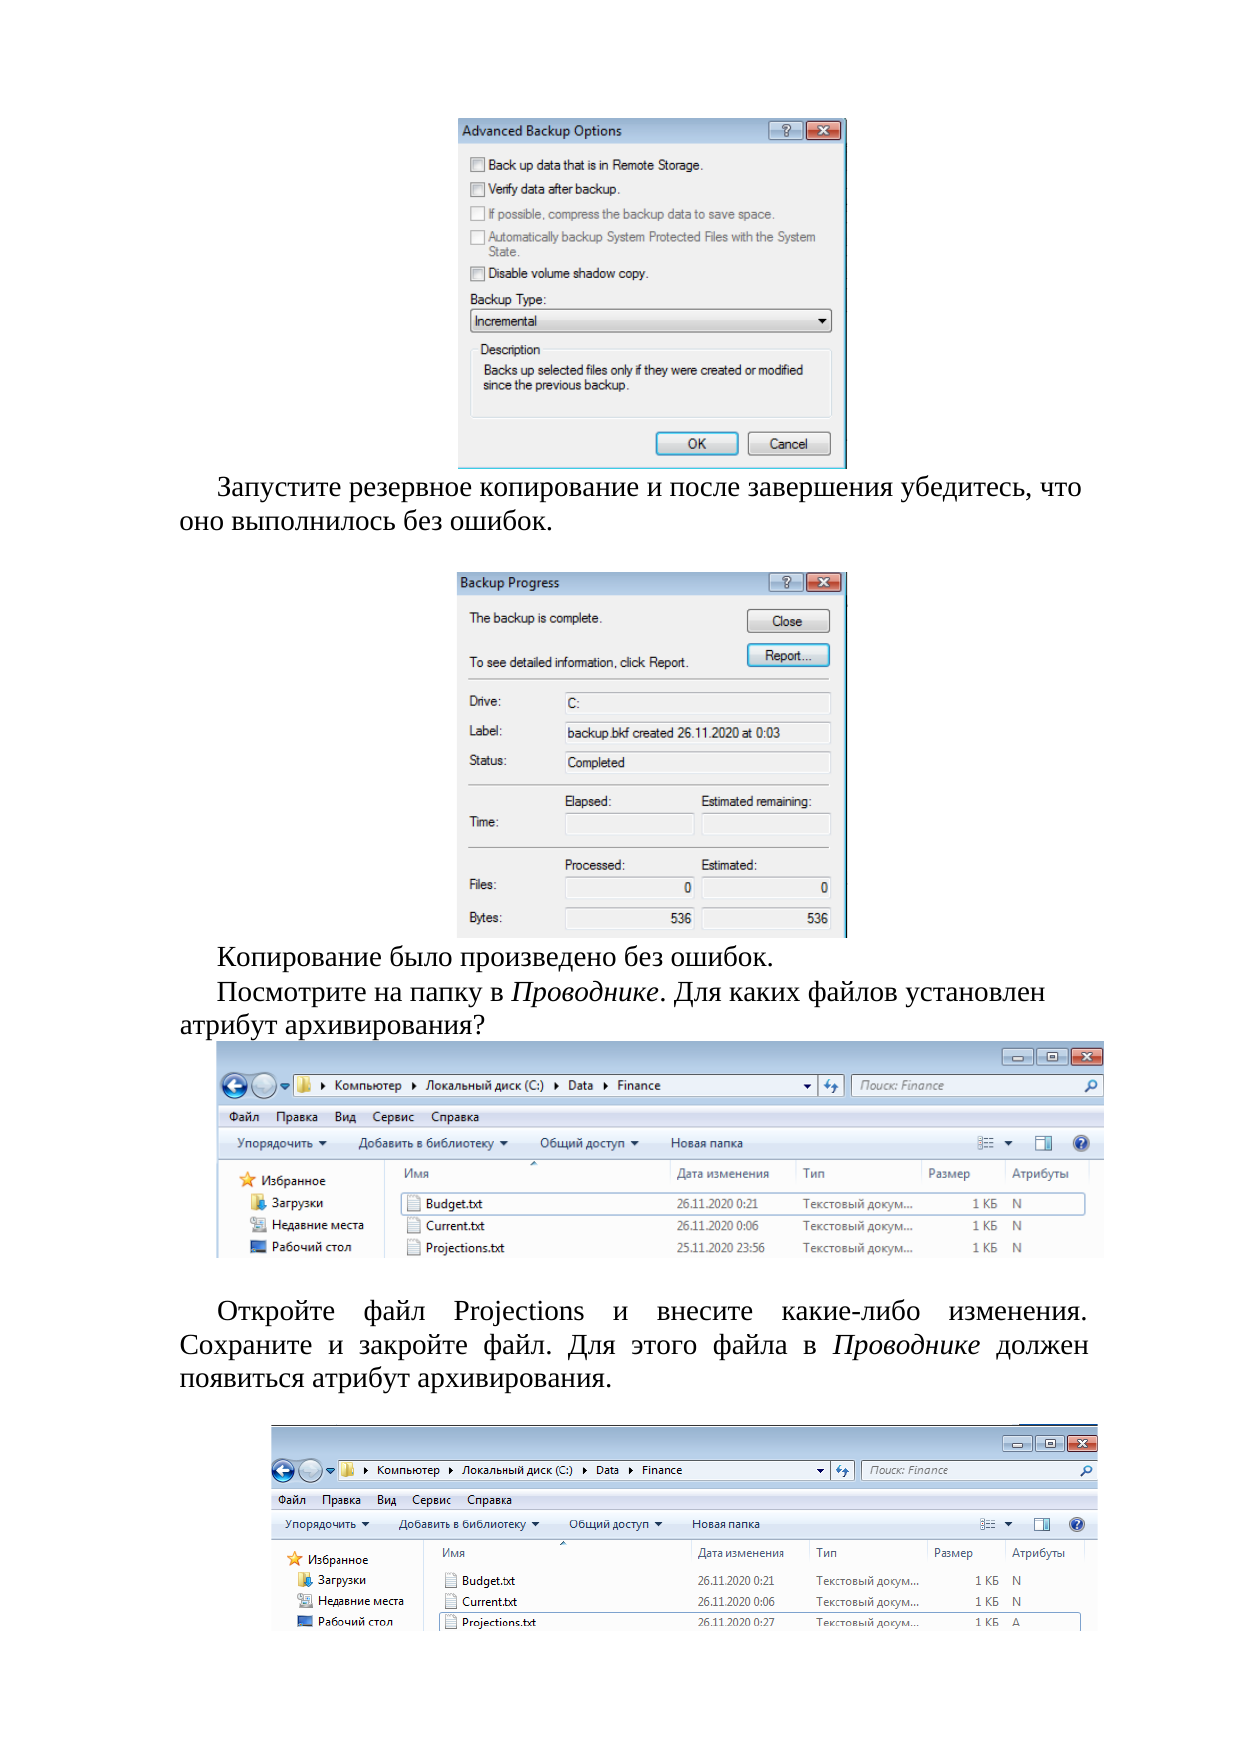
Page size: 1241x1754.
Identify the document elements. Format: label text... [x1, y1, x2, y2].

picture [271, 1424, 1098, 1631]
picture [458, 118, 848, 469]
text Посмотрите на папку в Проводнике. Для каких файлов установлен атрибут архивирования? [179, 974, 1088, 1041]
picture [456, 572, 848, 938]
text Запустите резервное копирование и после завершения убедитесь, что оно выполнилось без ошибок. [179, 469, 1088, 536]
text Копирование было произведено без ошибок. [179, 939, 1088, 972]
picture [216, 1041, 1104, 1258]
text Откройте файл Projections и внесите какие-либо изменения. Сохраните и закройте файл. Для этого файла в Проводнике должен появиться атрибут архивирования. [179, 1293, 1089, 1394]
